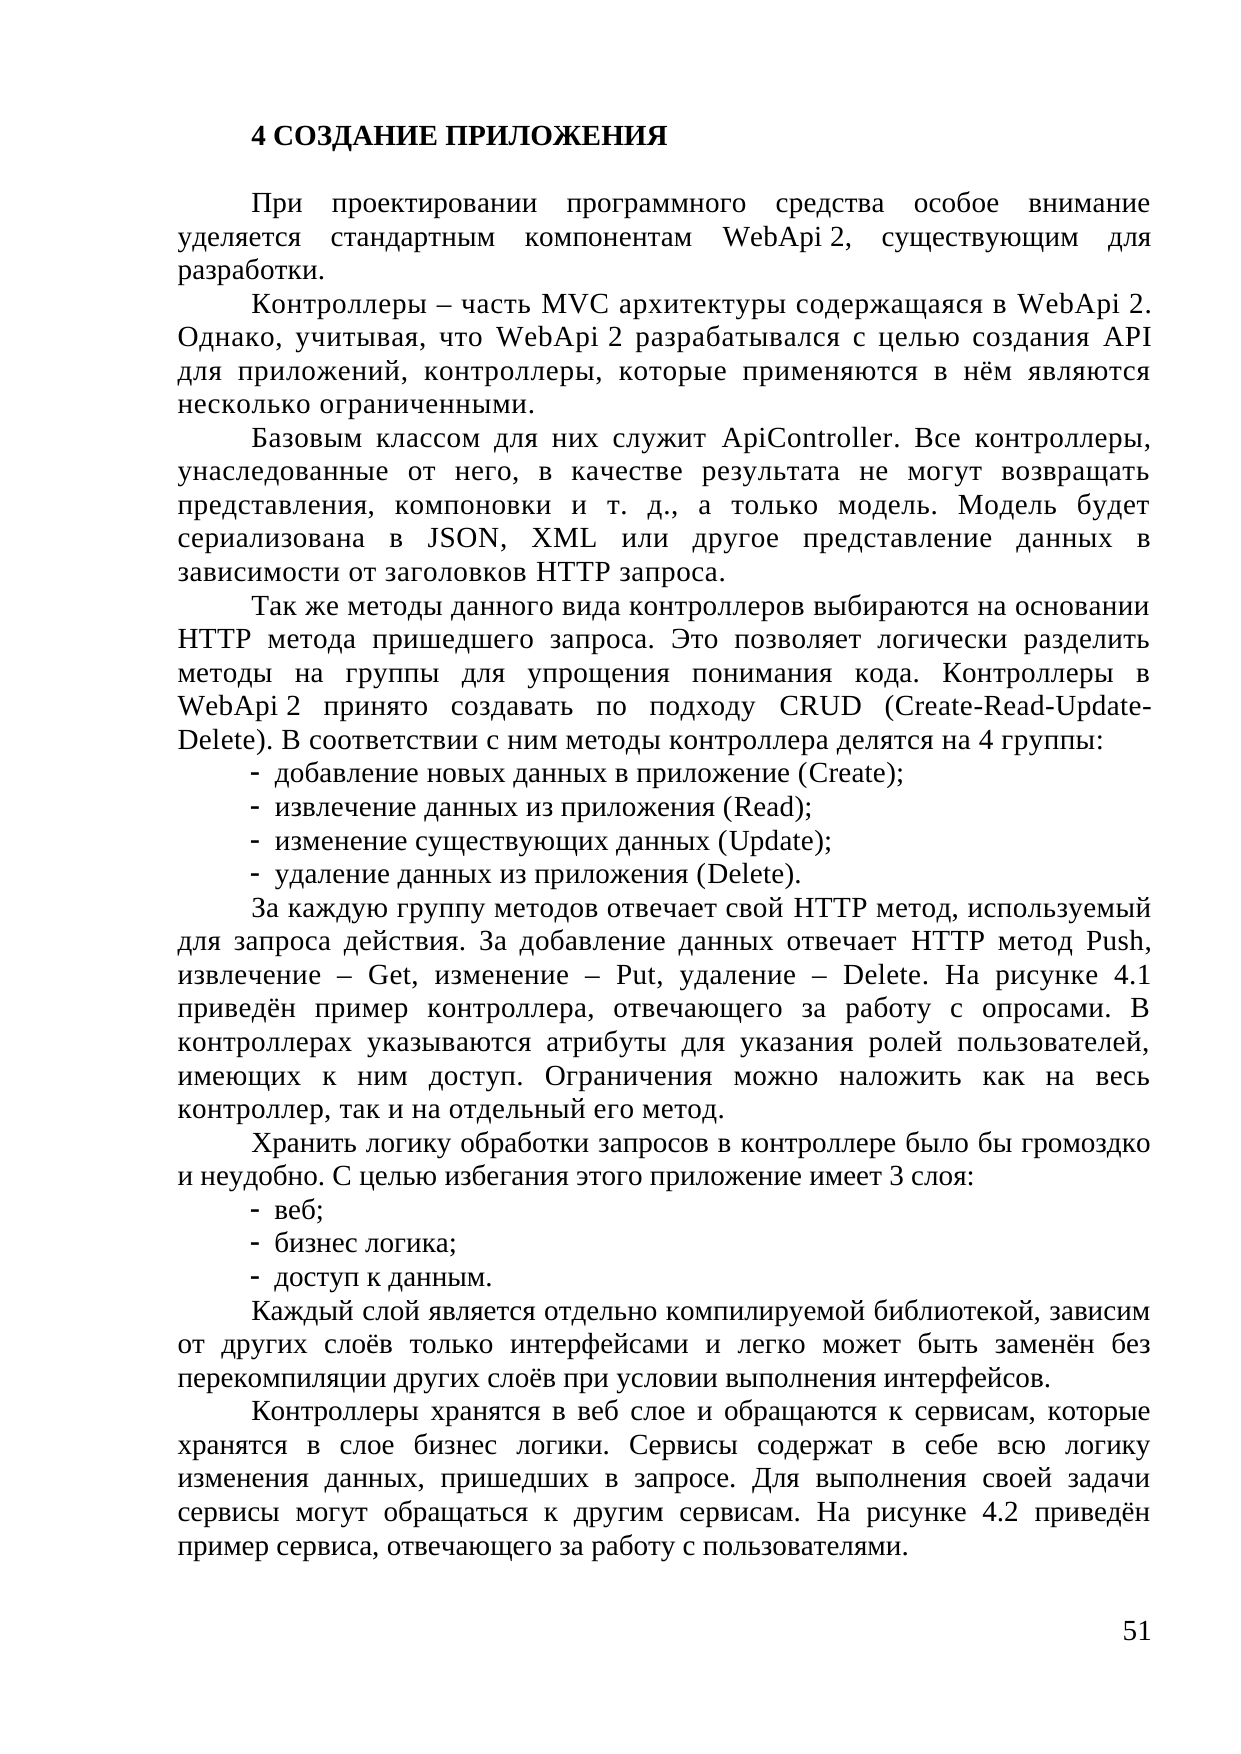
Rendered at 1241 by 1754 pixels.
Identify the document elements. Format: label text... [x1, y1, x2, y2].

text При проектировании программного средства особое внимание уделяется стандартным компонентам WebApi 2, существующим для разработки. [177, 185, 1152, 286]
text Базовым классом для них служит ApiController. Все контроллеры, унаследованные от него, в качестве результата не могут возвращать представления, компоновки и т. д., а только модель. Модель будет сериализована в JSON, XML или другое представление данных в зависимости от заголовков HTTP запроса. [177, 420, 1152, 588]
text Контроллеры хранятся в веб слое и обращаются к сервисам, которые хранятся в слое бизнес логики. Сервисы содержат в себе всю логику изменения данных, пришедших в запросе. Для выполнения своей задачи сервисы могут обращаться к другим сервисам. На рисунке 4.2 приведён пример сервиса, отвечающего за работу с пользователями. [177, 1393, 1152, 1561]
text удаление данных из приложения (Delete). [177, 856, 1152, 890]
text изменение существующих данных (Update); [177, 823, 1152, 856]
text Хранить логику обработки запросов в контроллере было бы громоздко и неудобно. С целью избегания этого приложение имеет 3 слоя: [177, 1125, 1152, 1192]
text бизнес логика; [177, 1226, 1152, 1259]
text Контроллеры – часть MVC архитектуры содержащаяся в WebApi 2. Однако, учитывая, что WebApi 2 разрабатывался с целью создания API для приложений, контроллеры, которые применяются в нём являются несколько ограниченными. [177, 286, 1152, 420]
text Каждый слой является отдельно компилируемой библиотекой, зависим от других слоёв только интерфейсами и легко может быть заменён без перекомпиляции других слоёв при условии выполнения интерфейсов. [177, 1293, 1152, 1393]
text 4 Создание приложения [251, 118, 1152, 152]
text За каждую группу методов отвечает свой HTTP метод, используемый для запроса действия. За добавление данных отвечает HTTP метод Push, извлечение – Get, изменение – Put, удаление – Delete. На рисунке 4.1 приведён пример контроллера, отвечающего за работу с опросами. В контроллерах указываются атрибуты для указания ролей пользователей, имеющих к ним доступ. Ограничения можно наложить как на весь контроллер, так и на отдельный его метод. [177, 890, 1152, 1125]
text извлечение данных из приложения (Read); [177, 789, 1152, 823]
text добавление новых данных в приложение (Create); [177, 755, 1152, 789]
text Так же методы данного вида контроллеров выбираются на основании HTTP метода пришедшего запроса. Это позволяет логически разделить методы на группы для упрощения понимания кода. Контроллеры в WebApi 2 принято создавать по подходу CRUD (Create-Read-Update-Delete). В соответствии с ним методы контроллера делятся на 4 группы: [177, 588, 1152, 755]
text веб; [177, 1192, 1152, 1226]
text доступ к данным. [177, 1259, 1152, 1293]
